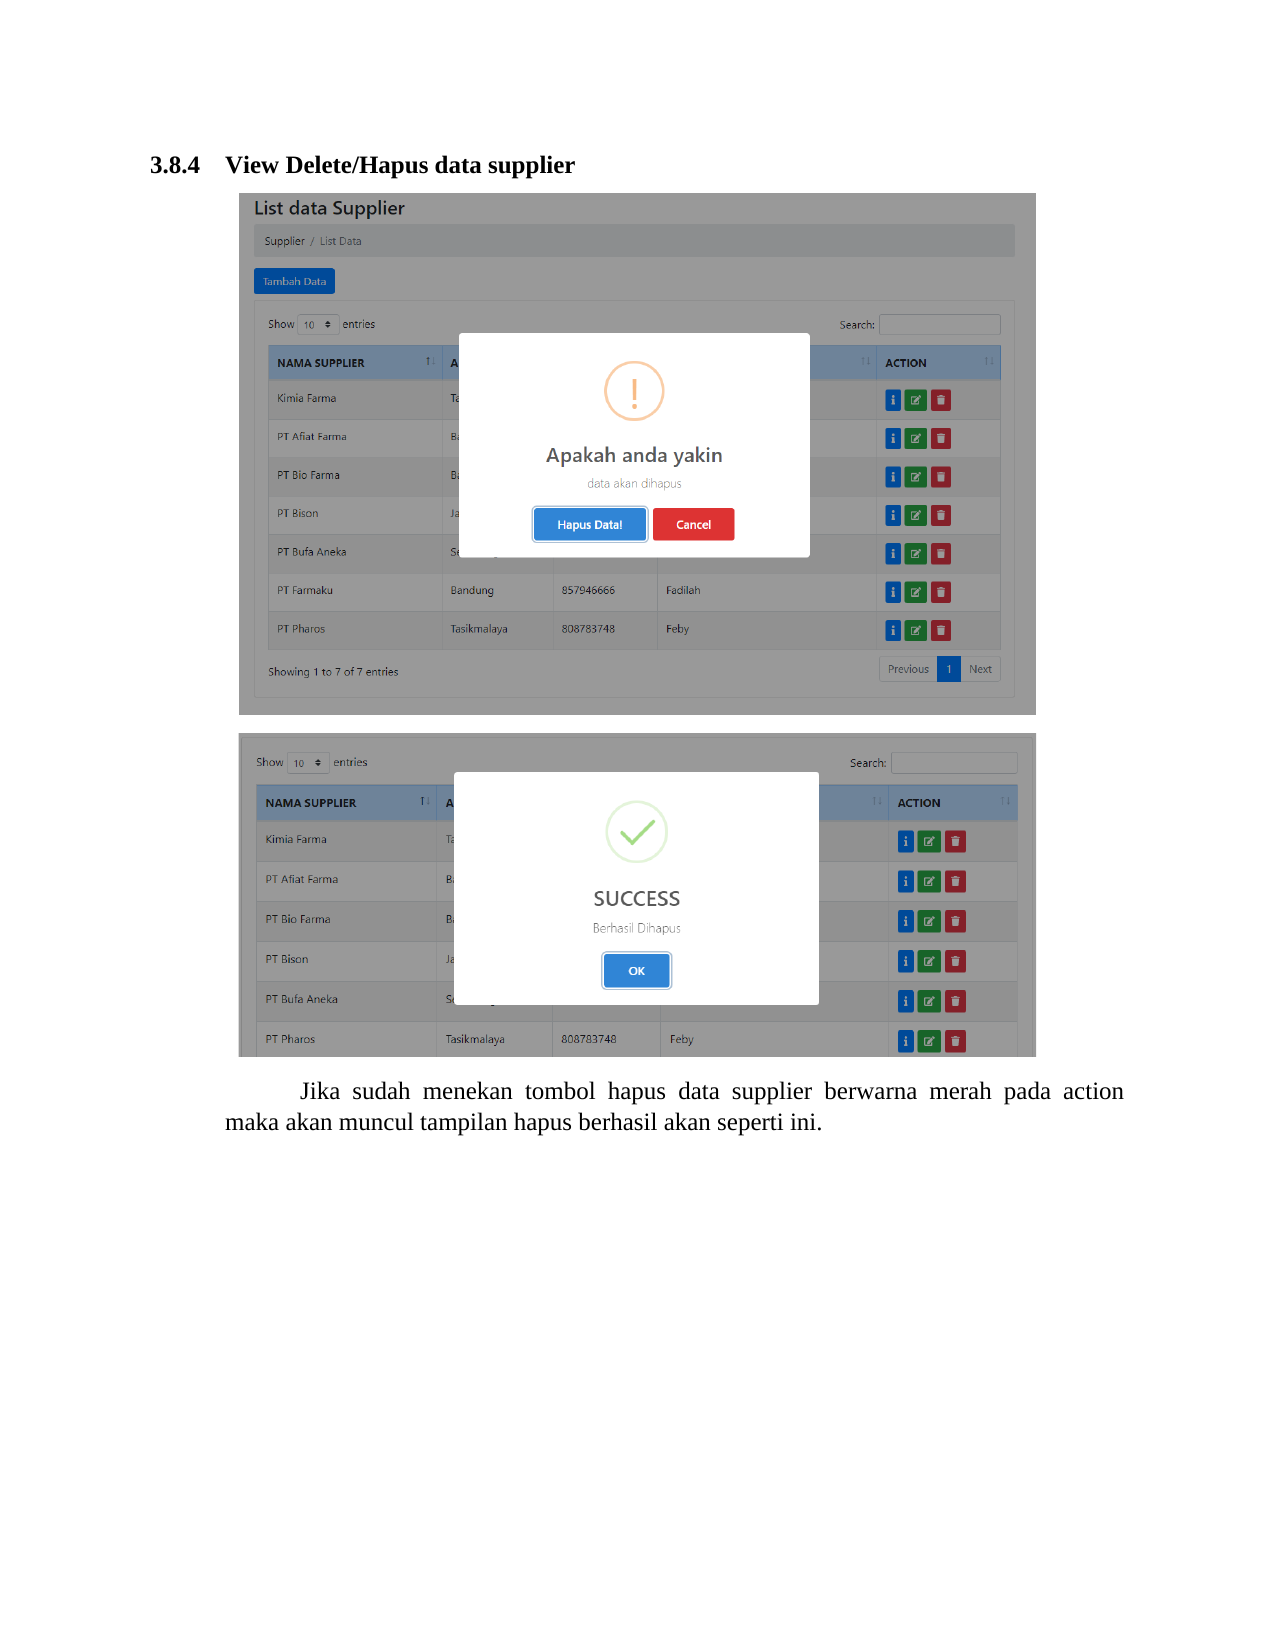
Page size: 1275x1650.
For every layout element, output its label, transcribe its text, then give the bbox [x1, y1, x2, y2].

text Jika sudah menekan tombol hapus data supplier berwarna merah pada action maka akan muncul tampilan hapus berhasil akan seperti ini. [225, 1076, 1125, 1136]
picture [238, 733, 1037, 1057]
picture [239, 193, 1036, 715]
subtitle View Delete/Hapus data supplier [150, 150, 1125, 179]
